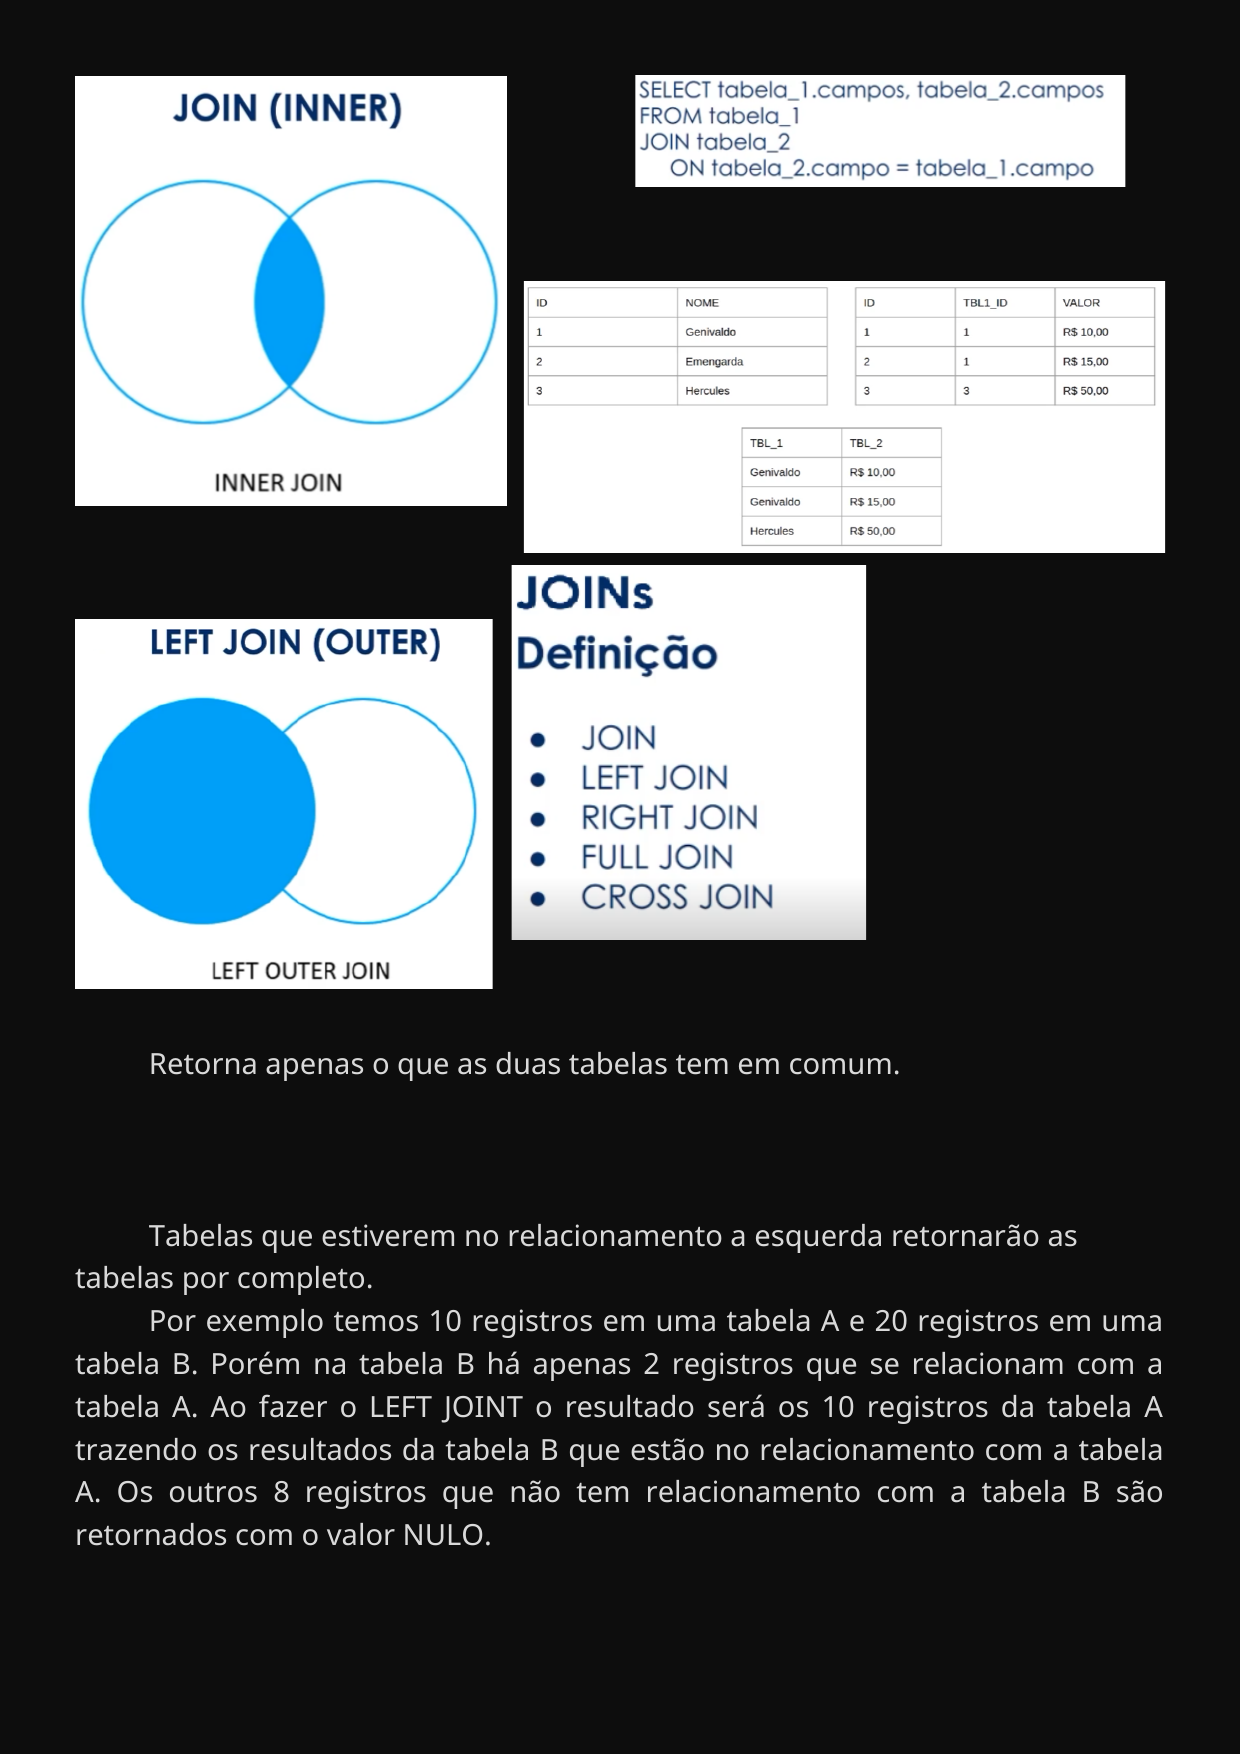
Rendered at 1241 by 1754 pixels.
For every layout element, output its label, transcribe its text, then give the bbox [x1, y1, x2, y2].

text Retorna apenas o que as duas tabelas tem em comum. [75, 1044, 1165, 1083]
text Por exemplo temos 10 registros em uma tabela A e 20 registros em uma tabela B. Porém na tabela B há apenas 2 registros que se relacionam com a tabela A. Ao fazer o LEFT JOINT o resultado será os 10 registros da tabela A trazendo os resultados da tabela B que estão no relacionamento com a tabela A. Os outros 8 registros que não tem relacionamento com a tabela B são retornados com o valor NULO. [75, 1301, 1165, 1554]
text Tabelas que estiverem no relacionamento a esquerda retornarão as tabelas por completo. [75, 1215, 1165, 1297]
picture [75, 619, 493, 989]
picture [75, 76, 507, 506]
picture [523, 281, 1166, 553]
picture [511, 565, 867, 940]
picture [635, 75, 1126, 187]
